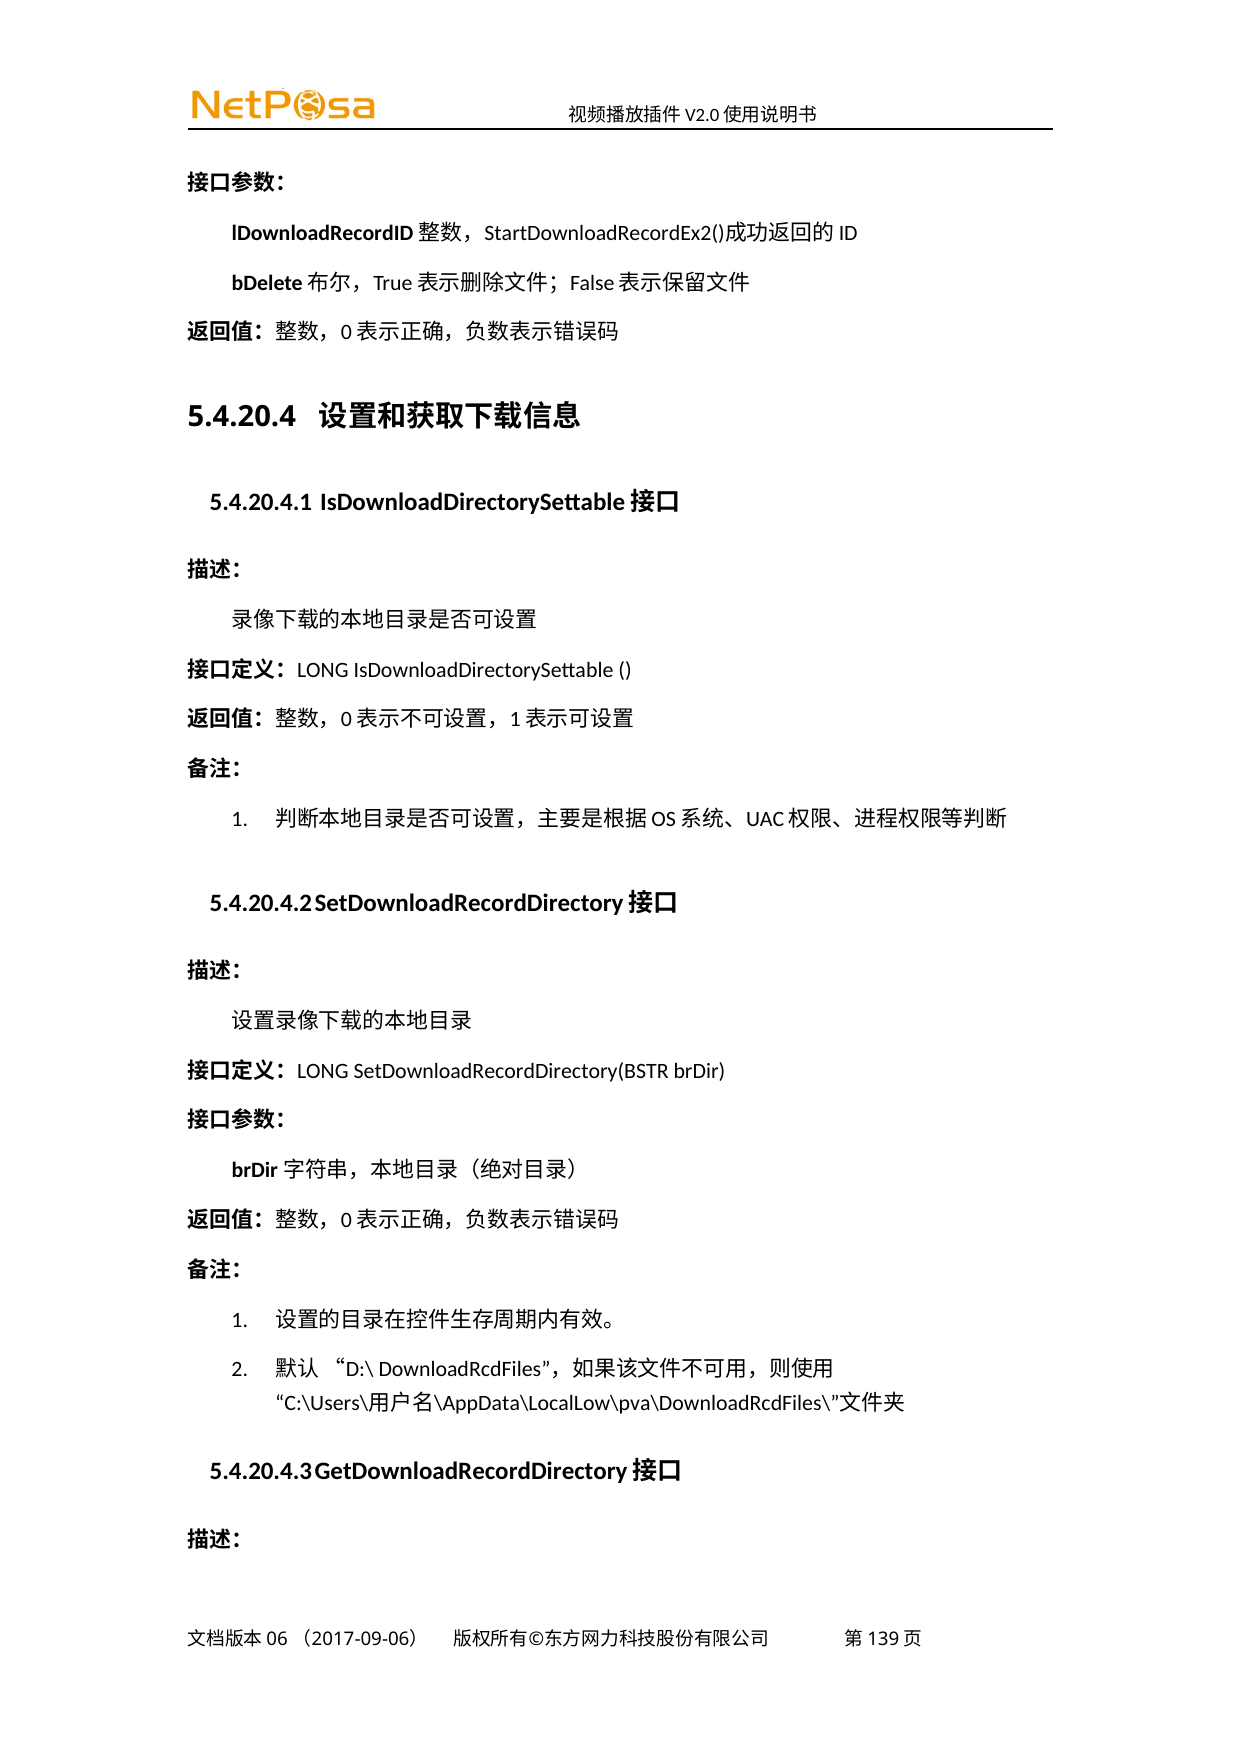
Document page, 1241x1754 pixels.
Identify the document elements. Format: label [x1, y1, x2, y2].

picture [187, 88, 378, 121]
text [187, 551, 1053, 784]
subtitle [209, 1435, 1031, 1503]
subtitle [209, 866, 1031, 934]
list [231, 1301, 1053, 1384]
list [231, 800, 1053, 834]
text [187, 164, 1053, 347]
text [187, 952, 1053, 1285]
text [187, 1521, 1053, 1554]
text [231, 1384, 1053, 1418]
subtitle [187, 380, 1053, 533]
